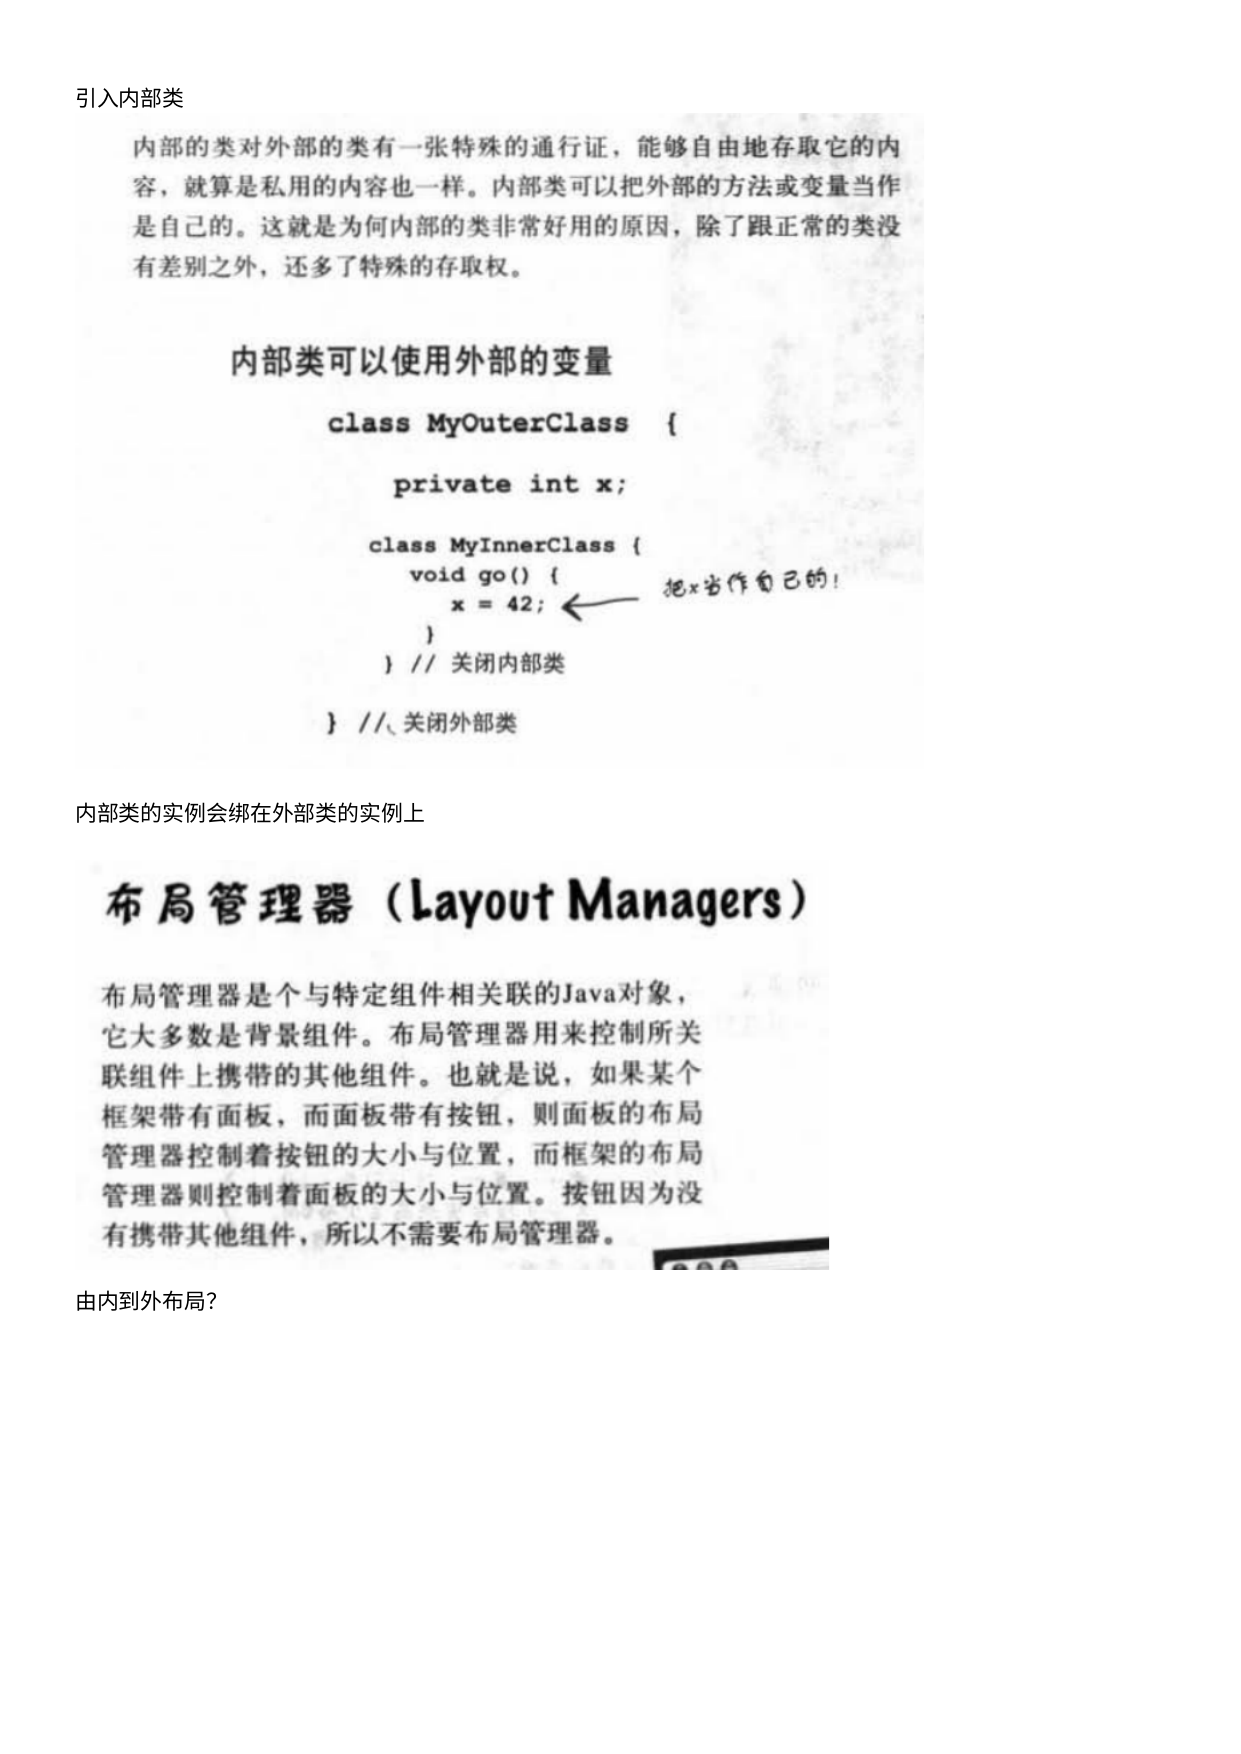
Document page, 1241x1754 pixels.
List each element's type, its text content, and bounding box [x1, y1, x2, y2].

text 由内到外布局？ [75, 1283, 1165, 1316]
picture [75, 860, 830, 1270]
picture [75, 113, 925, 769]
text 引入内部类 [75, 81, 1165, 113]
text 内部类的实例会绑在外部类的实例上 [75, 796, 1165, 828]
